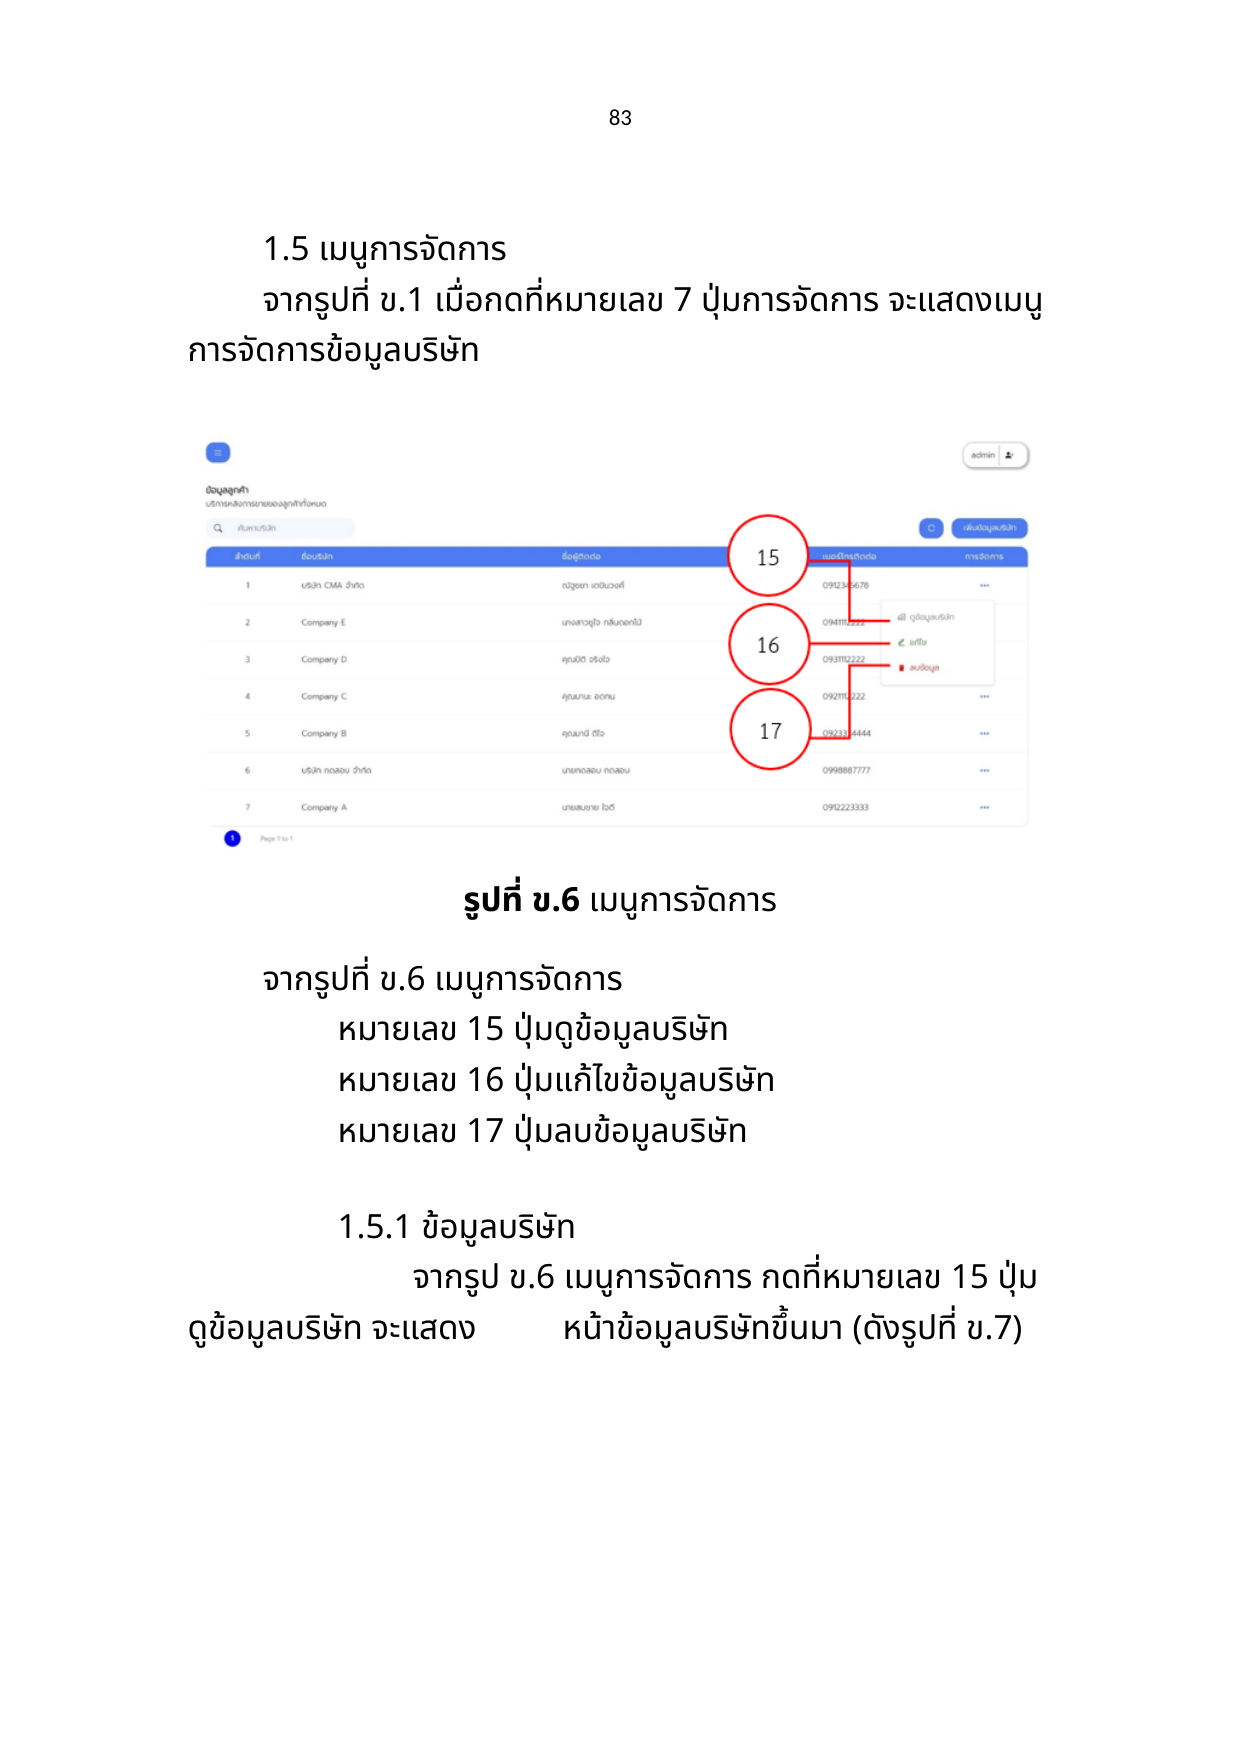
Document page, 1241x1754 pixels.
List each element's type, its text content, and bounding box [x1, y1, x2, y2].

picture [187, 422, 1053, 876]
text จากรูปที่ ข.1 เมื่อกดที่หมายเลข 7 ปุ่มการจัดการ จะแสดงเมนูการจัดการข้อมูลบริษัท [187, 276, 1053, 377]
text รูปที่ ข.6 เมนูการจัดการ [187, 876, 1053, 926]
text 1.5.1 ข้อมูลบริษัท จากรูป ข.6 เมนูการจัดการ กดที่หมายเลข 15 ปุ่มดูข้อมูลบริษัท จะแสดง หน้าข้อมูลบริษัทขึ้นมา (ดังรูปที่ ข.7) [187, 1202, 1053, 1354]
text จากรูปที่ ข.6 เมนูการจัดการ [187, 954, 1053, 1005]
text 1.5 เมนูการจัดการ [187, 225, 1053, 276]
text หมายเลข 15 ปุ่มดูข้อมูลบริษัท หมายเลข 16 ปุ่มแก้ไขข้อมูลบริษัท หมายเลข 17 ปุ่มลบข้อมูลบริษัท [187, 1005, 1053, 1157]
